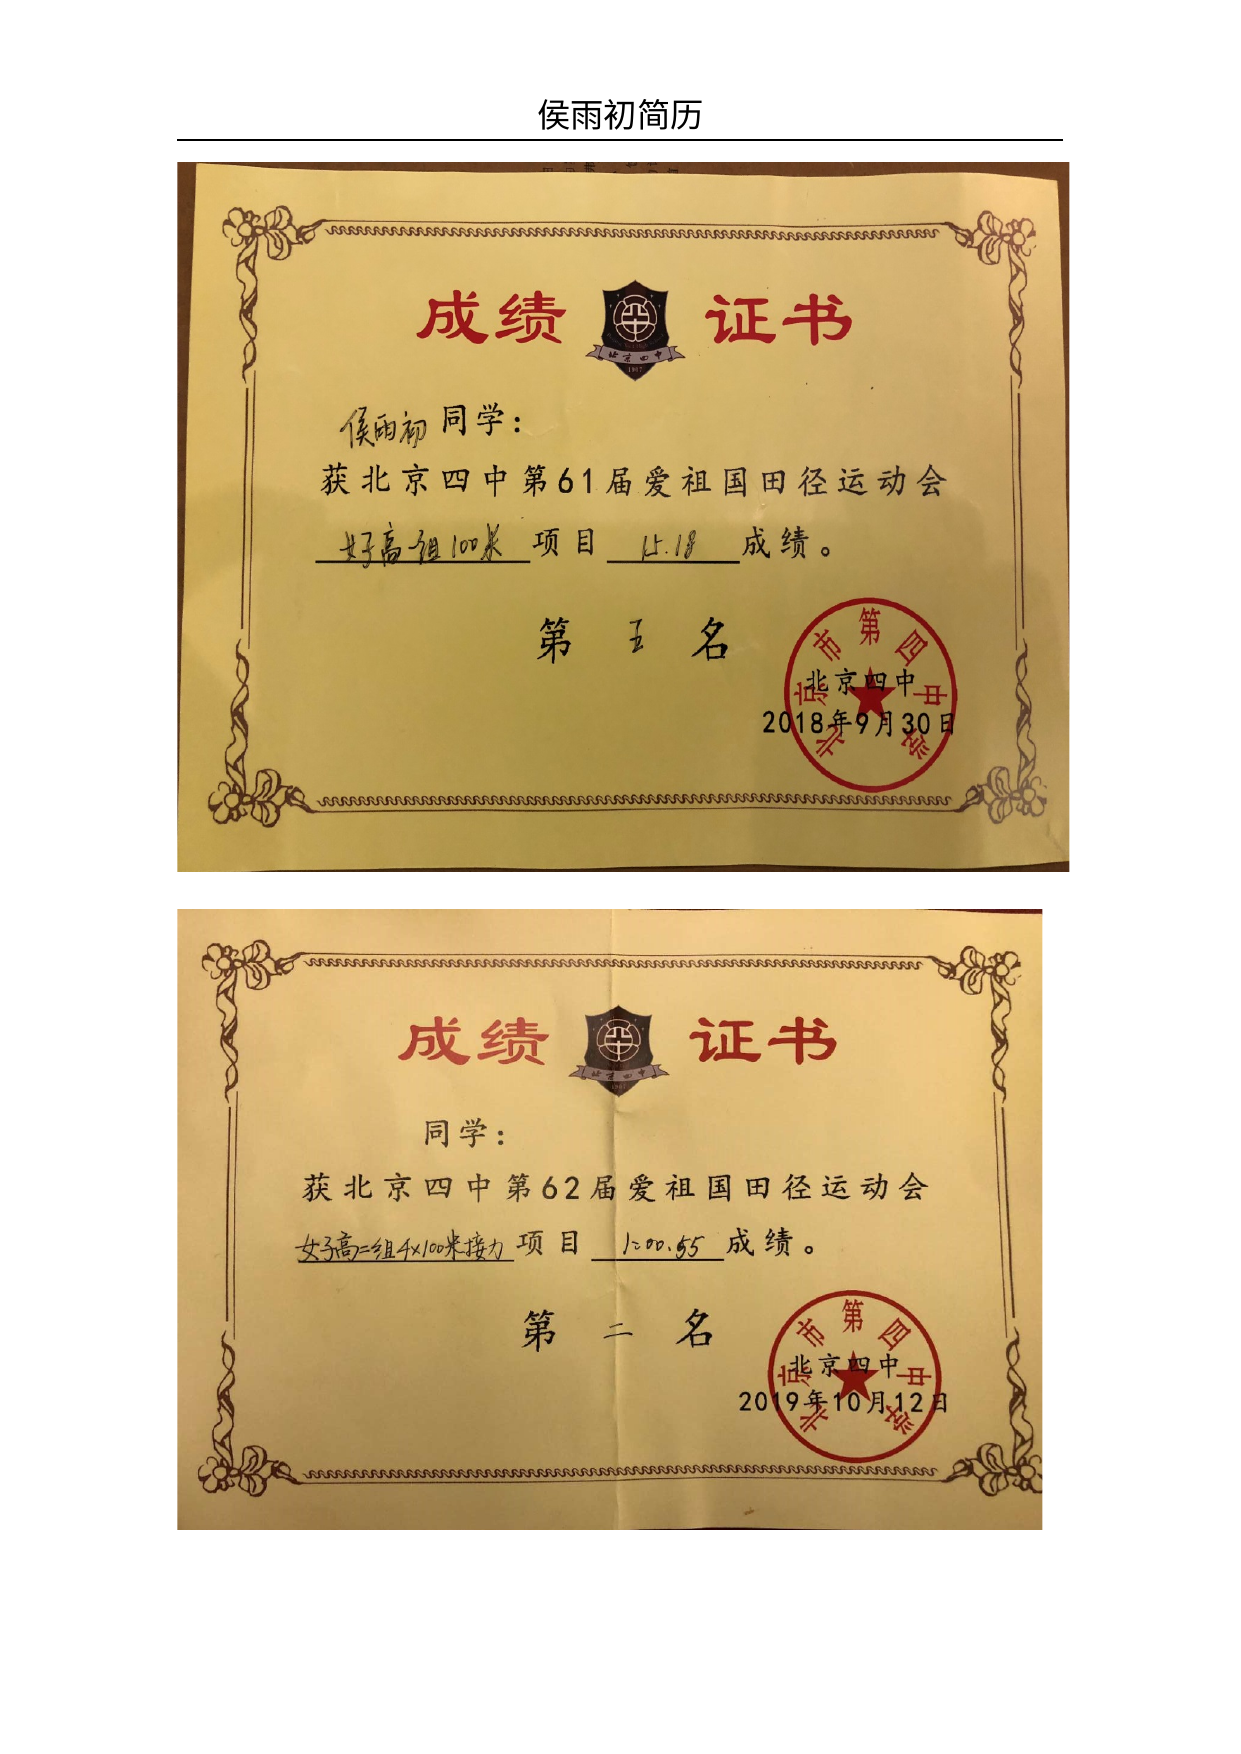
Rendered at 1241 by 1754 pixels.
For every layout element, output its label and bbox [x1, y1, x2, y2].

picture [177, 162, 1070, 872]
picture [177, 909, 1043, 1530]
